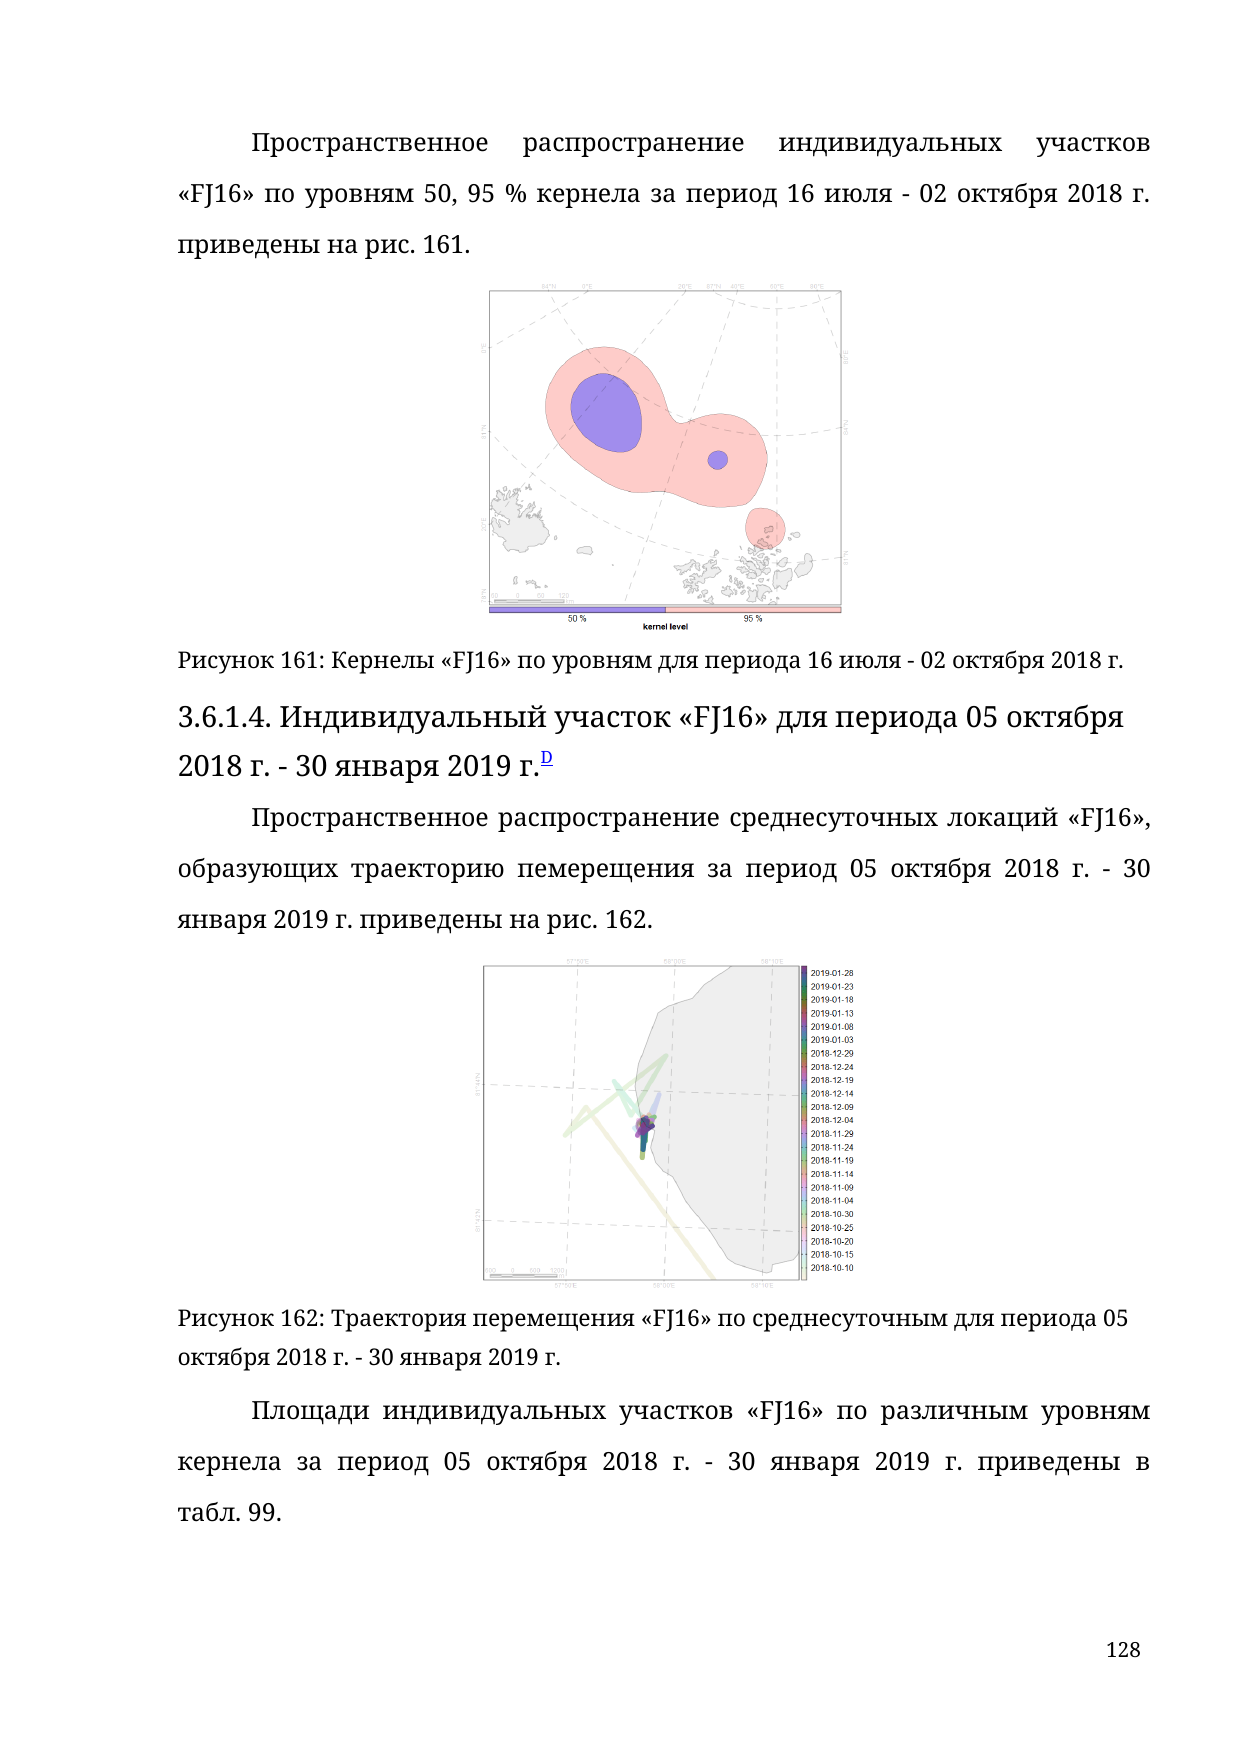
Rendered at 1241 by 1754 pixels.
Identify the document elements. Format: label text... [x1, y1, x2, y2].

subtitle Индивидуальный участок «FJ16» для периода 05 октября 2018 г. - 30 января 2019 г.D [177, 696, 1152, 785]
text Рисунок 161: Кернелы «FJ16» по уровням для периода 16 июля - 02 октября 2018 г. [177, 644, 1152, 676]
text Площади индивидуальных участков «FJ16» по различным уровням кернела за период 05 октября 2018 г. - 30 января 2019 г. приведены в табл. 99. [177, 1393, 1152, 1529]
picture [472, 956, 856, 1290]
picture [478, 281, 851, 632]
text Пространственное распространение индивидуальных участков «FJ16» по уровням 50, 95 % кернела за период 16 июля - 02 октября 2018 г. приведены на рис. 161. [177, 124, 1152, 261]
text Пространственное распространение среднесуточных локаций «FJ16», образующих траекторию пемерещения за период 05 октября 2018 г. - 30 января 2019 г. приведены на рис. 162. [177, 799, 1152, 936]
text Рисунок 162: Траектория перемещения «FJ16» по среднесуточным для периода 05 октября 2018 г. - 30 января 2019 г. [177, 1302, 1152, 1372]
